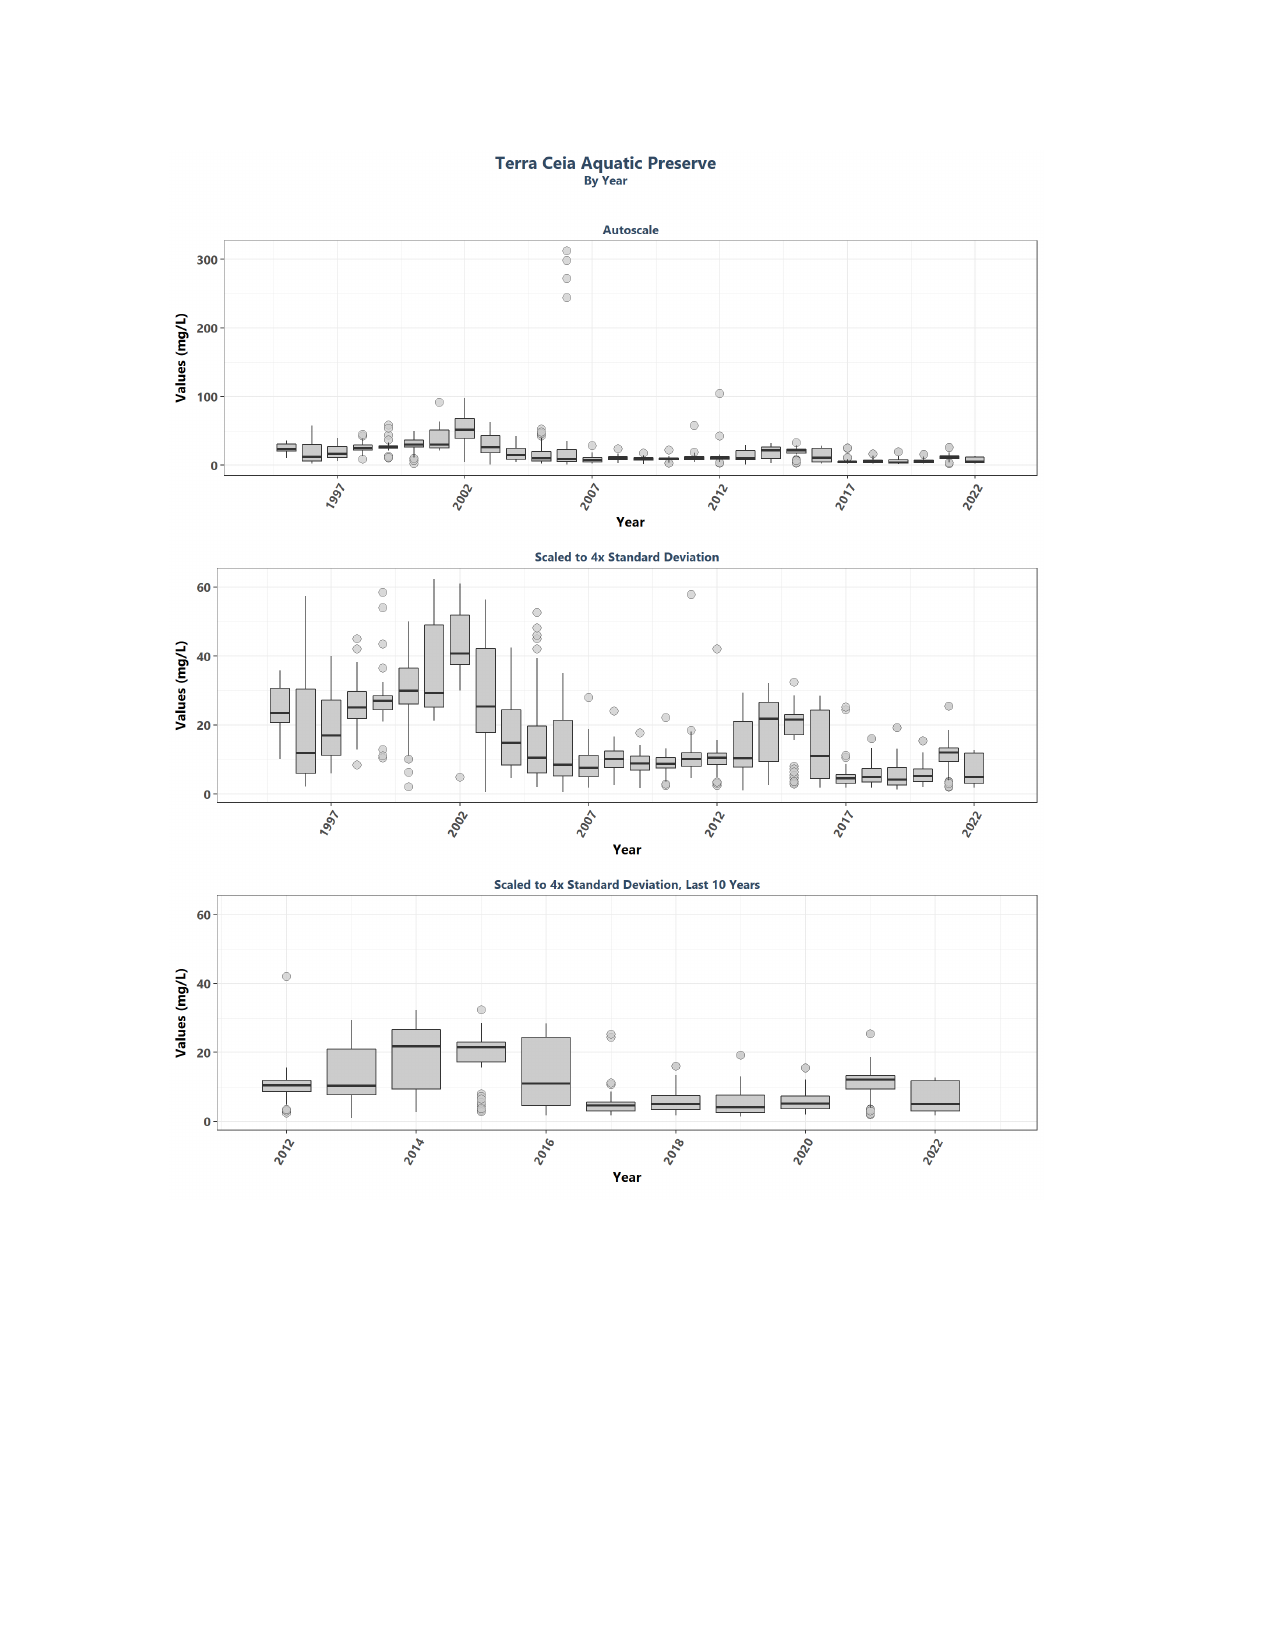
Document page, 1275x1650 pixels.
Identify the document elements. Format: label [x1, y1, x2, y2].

picture [168, 150, 1044, 1200]
